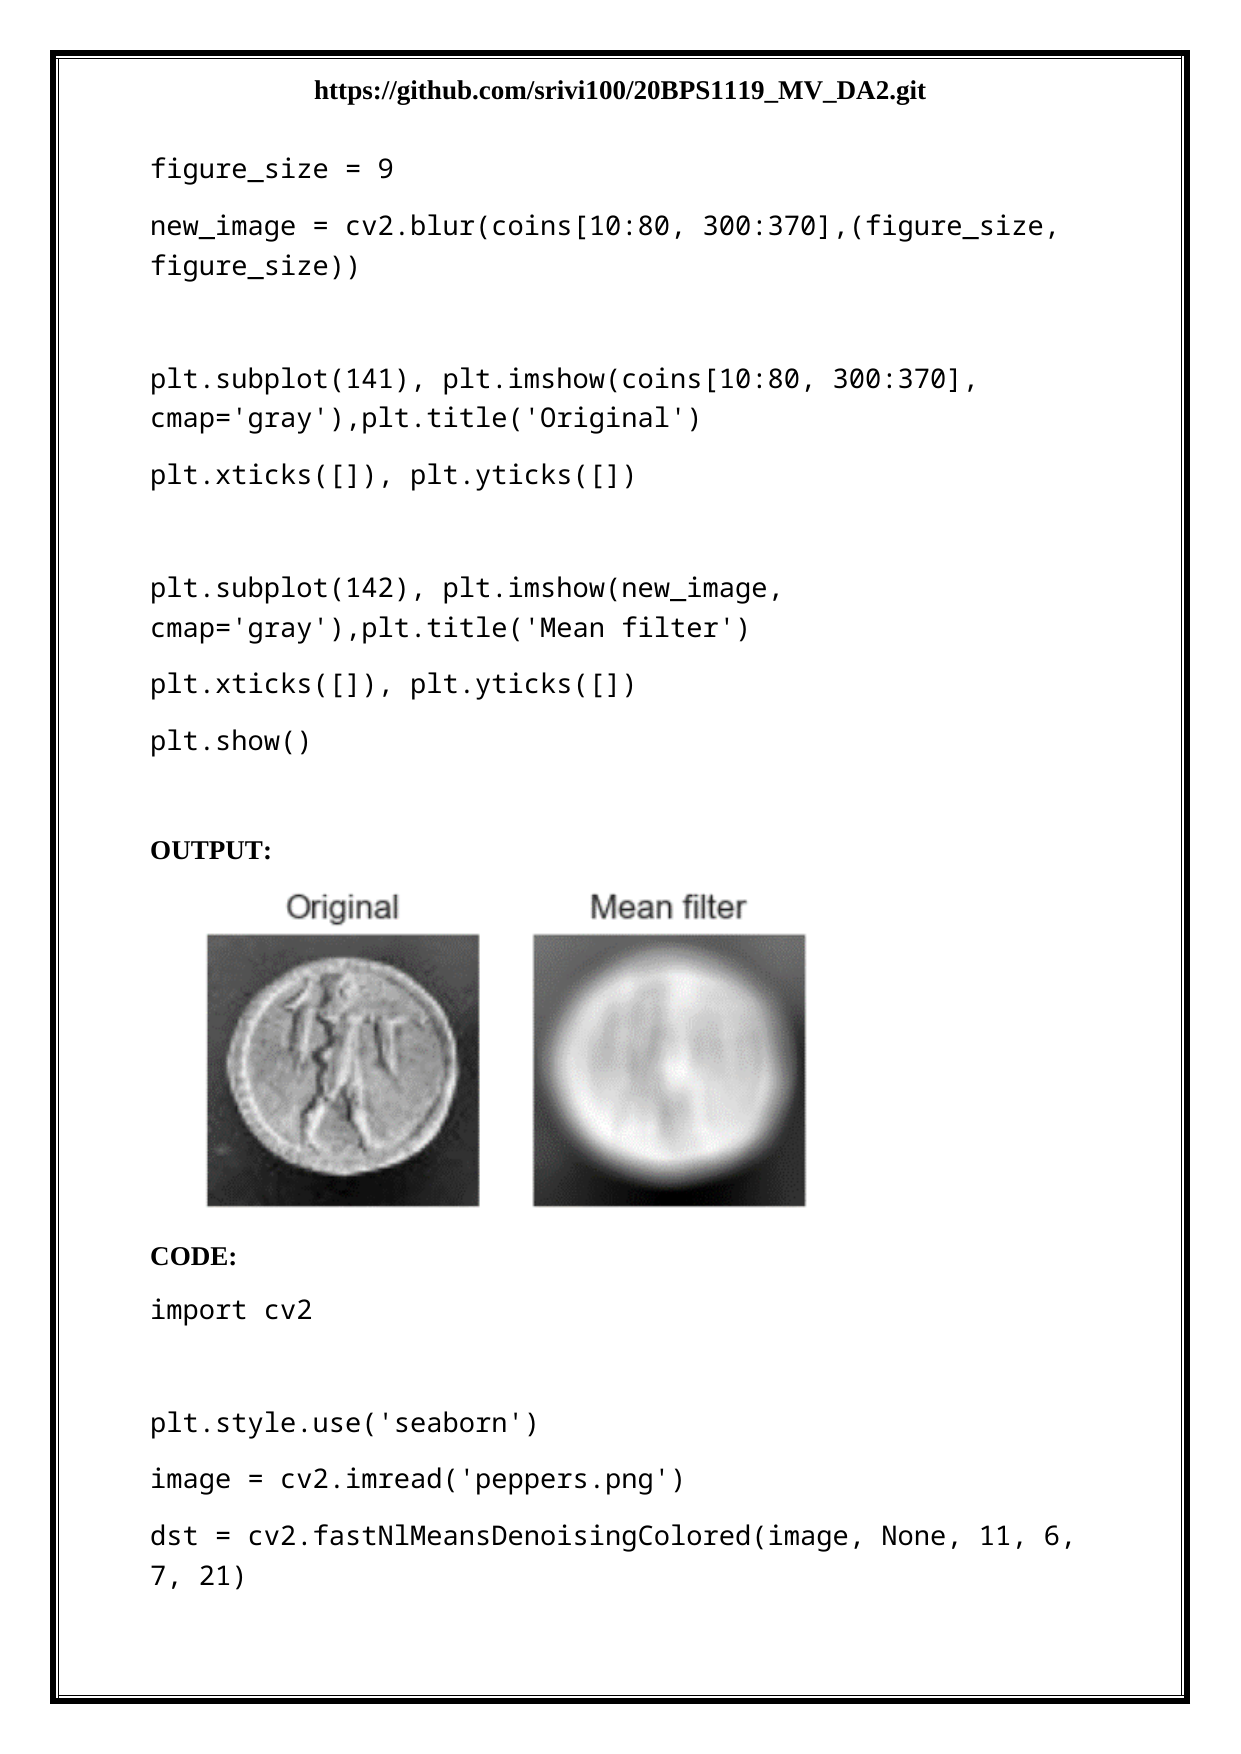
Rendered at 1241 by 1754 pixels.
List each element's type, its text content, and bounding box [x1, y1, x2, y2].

text plt.style.use('seaborn') [150, 1403, 1090, 1440]
text OUTPUT: [150, 834, 1090, 865]
text image = cv2.imread('peppers.png') [150, 1460, 1090, 1497]
text figure_size = 9 [150, 150, 1090, 187]
text CODE: [150, 1240, 1090, 1272]
text plt.subplot(141), plt.imshow(coins[10:80, 300:370], cmap='gray'),plt.title('Original') [150, 359, 1090, 436]
text import cv2 [150, 1291, 1090, 1327]
text plt.xticks([]), plt.yticks([]) [150, 455, 1090, 492]
text plt.xticks([]), plt.yticks([]) [150, 664, 1090, 701]
text plt.show() [150, 721, 1090, 758]
text plt.subplot(142), plt.imshow(new_image, cmap='gray'),plt.title('Mean filter') [150, 568, 1090, 645]
text new_image = cv2.blur(coins[10:80, 300:370],(figure_size, figure_size)) [150, 206, 1090, 283]
text dst = cv2.fastNlMeansDenoisingColored(image, None, 11, 6, 7, 21) [150, 1516, 1090, 1593]
picture [150, 884, 819, 1222]
